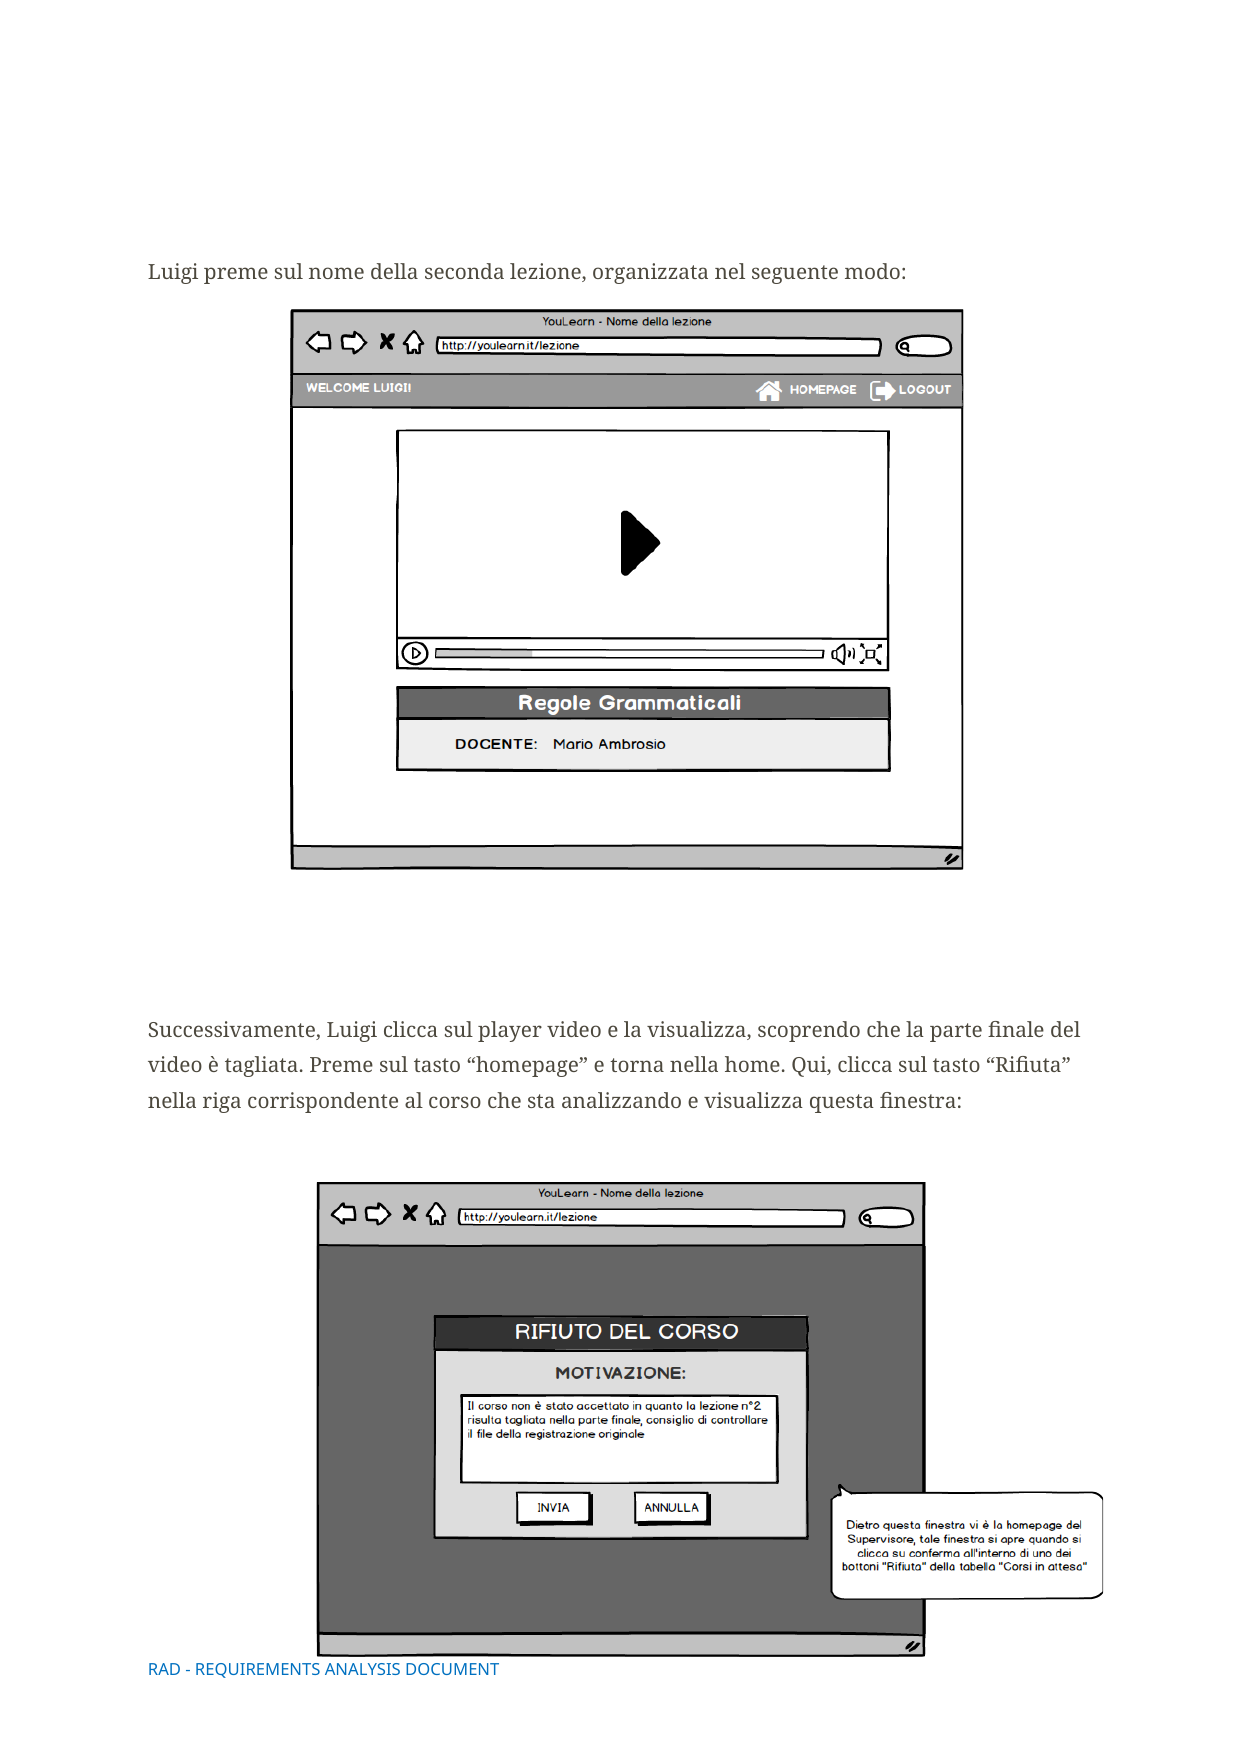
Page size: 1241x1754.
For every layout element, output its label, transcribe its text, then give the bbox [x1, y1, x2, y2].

picture [290, 309, 964, 870]
text Luigi preme sul nome della seconda lezione, organizzata nel seguente modo: [148, 257, 1092, 286]
picture [316, 1182, 1104, 1657]
text Successivamente, Luigi clicca sul player video e la visualizza, scoprendo che la parte finale del video è tagliata. Preme sul tasto “homepage” e torna nella home. Qui, clicca sul tasto “Rifiuta” nella riga corrispondente al corso che sta analizzando e visualizza questa finestra: [148, 1015, 1092, 1114]
